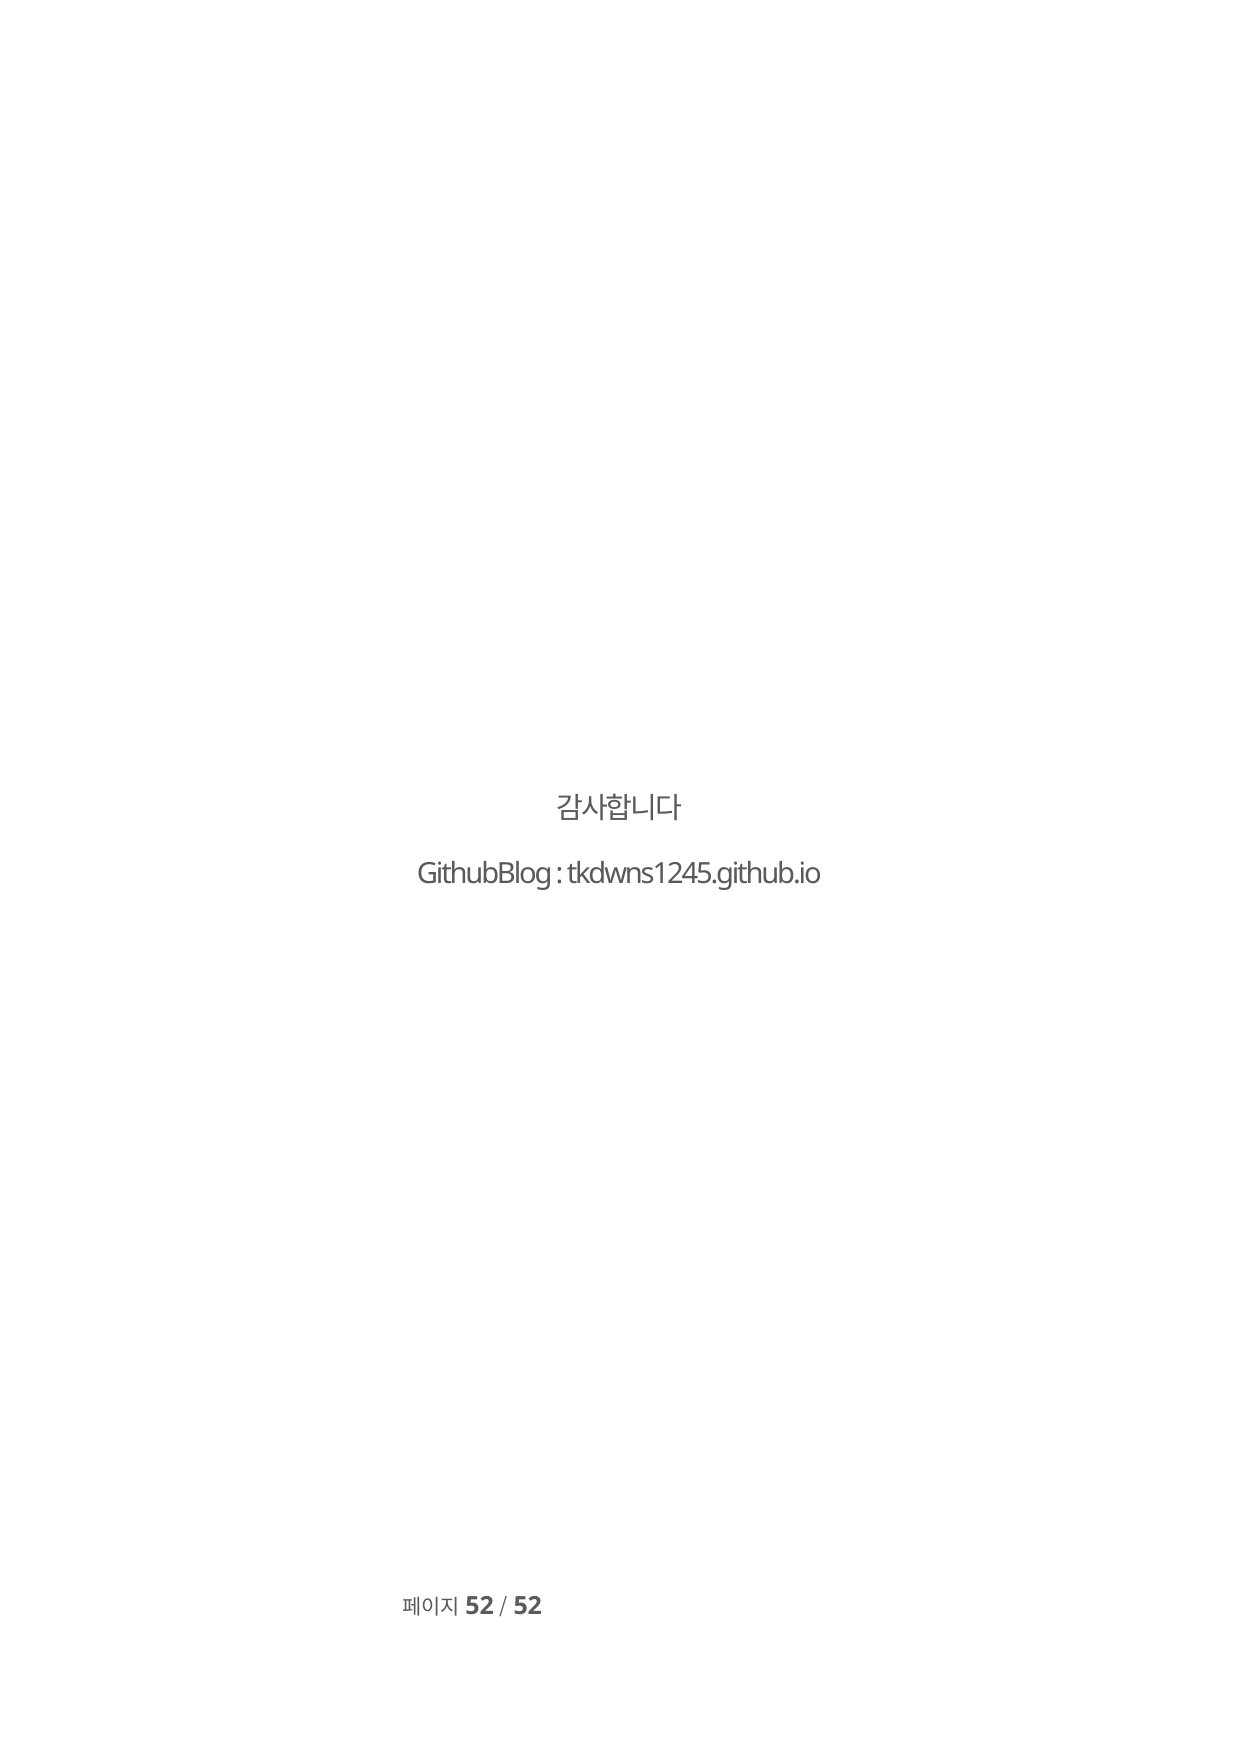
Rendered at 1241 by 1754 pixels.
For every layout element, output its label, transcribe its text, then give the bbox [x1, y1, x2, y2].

text GithubBlog : tkdwns1245.github.io [177, 852, 1063, 892]
text 감사합니다 [177, 785, 1063, 827]
